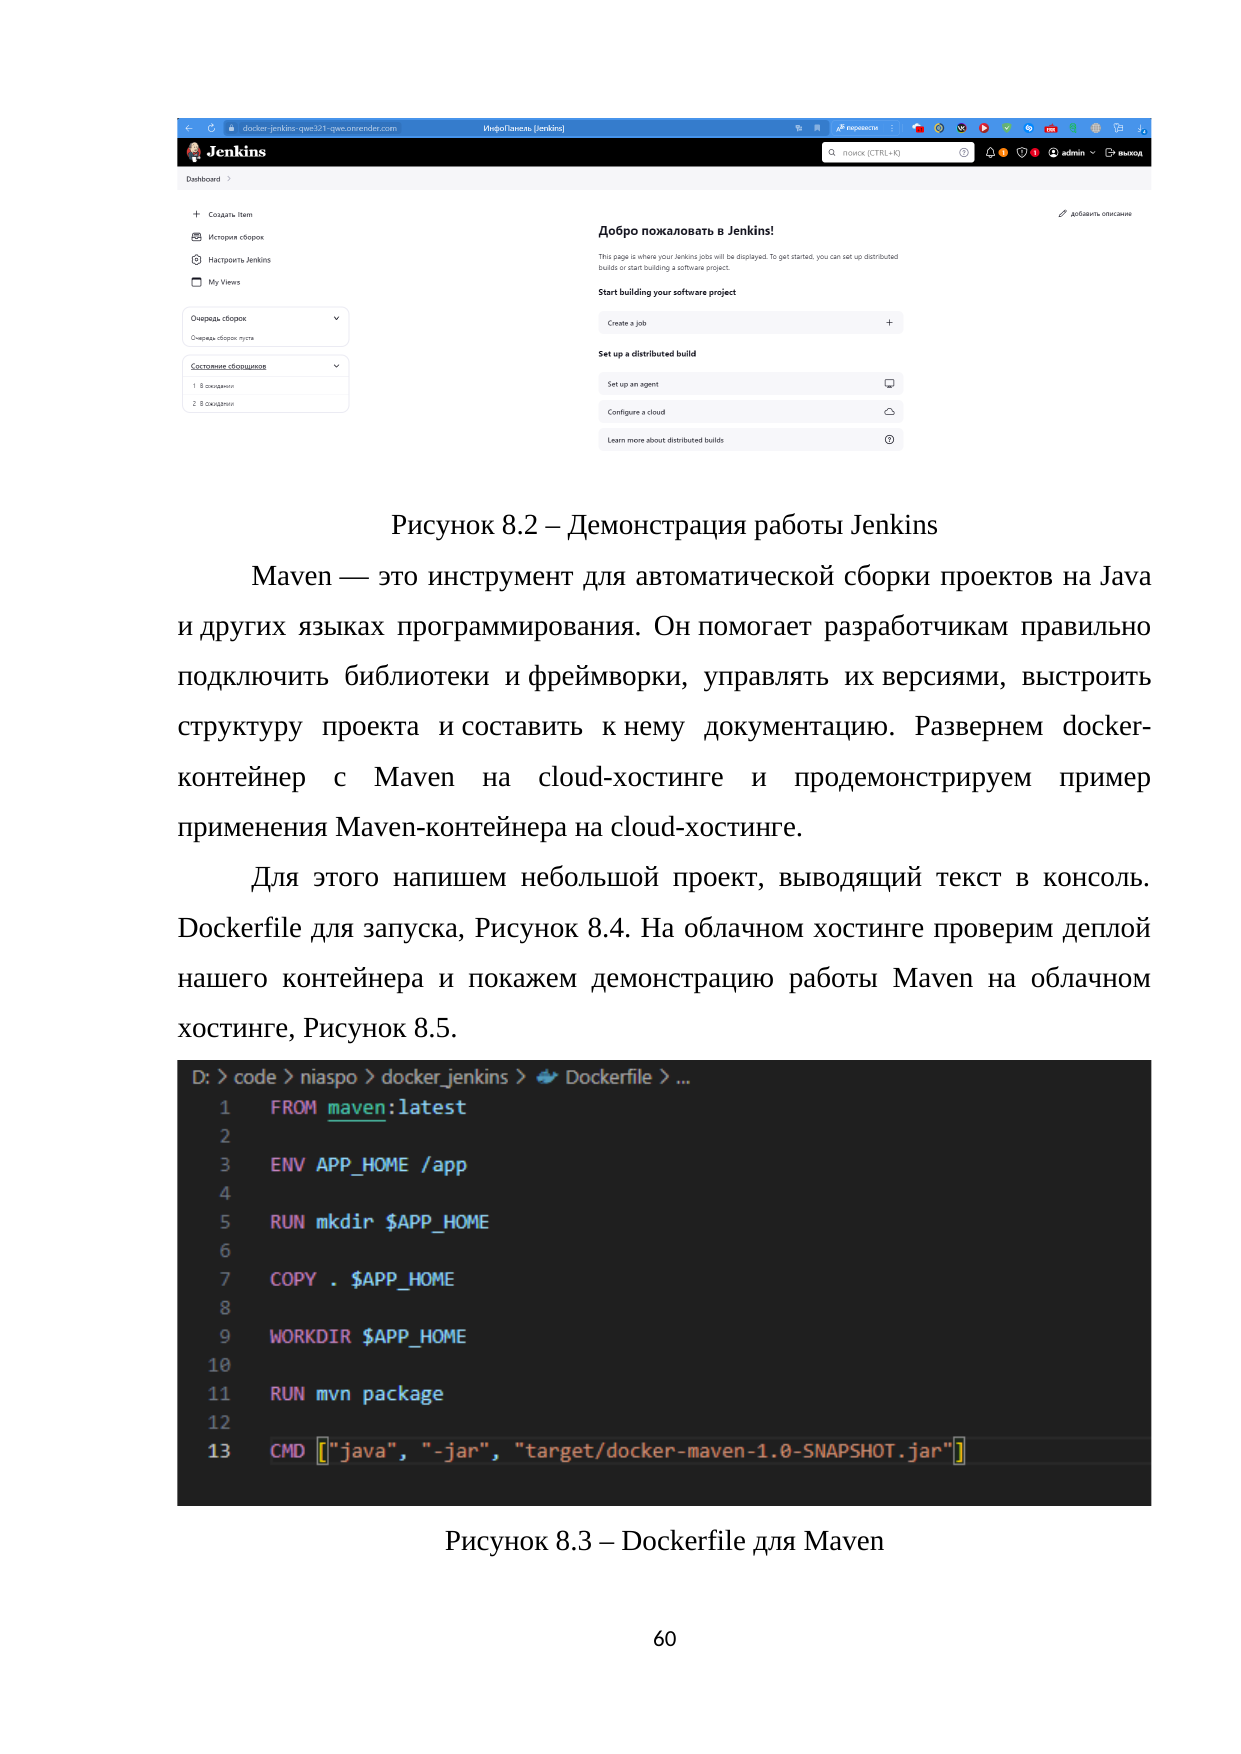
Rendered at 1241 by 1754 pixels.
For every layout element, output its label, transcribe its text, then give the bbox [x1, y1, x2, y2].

text Рисунок 8.3 – Dockerfile для Maven [177, 1523, 1152, 1556]
text Maven — это инструмент для автоматической сборки проектов на Java и других языках программирования. Он помогает разработчикам правильно подключить библиотеки и фреймворки, управлять их версиями, выстроить структуру проекта и составить к нему документацию. Развернем docker-контейнер с Maven на cloud-хостинге и продемонстрируем пример применения Maven-контейнера на cloud-хостинге. [177, 641, 1152, 843]
text Maven — это инструмент для автоматической сборки проектов на Java и других языках программирования. Он помогает разработчикам правильно подключить библиотеки и фреймворки, управлять их версиями, выстроить структуру проекта и составить к нему документацию. Развернем docker-контейнер с Maven на cloud-хостинге и продемонстрируем пример применения Maven-контейнера на cloud-хостинге. [177, 558, 1152, 608]
picture [177, 1060, 1152, 1506]
text Для этого напишем небольшой проект, выводящий текст в консоль. Dockerfile для запуска, Рисунок 8.4. На облачном хостинге проверим деплой нашего контейнера и покажем демонстрацию работы Maven на облачном хостинге, Рисунок 8.5. [177, 859, 1152, 1044]
text Рисунок 8.2 – Демонстрация работы Jenkins [177, 507, 1152, 541]
picture [177, 118, 1152, 491]
